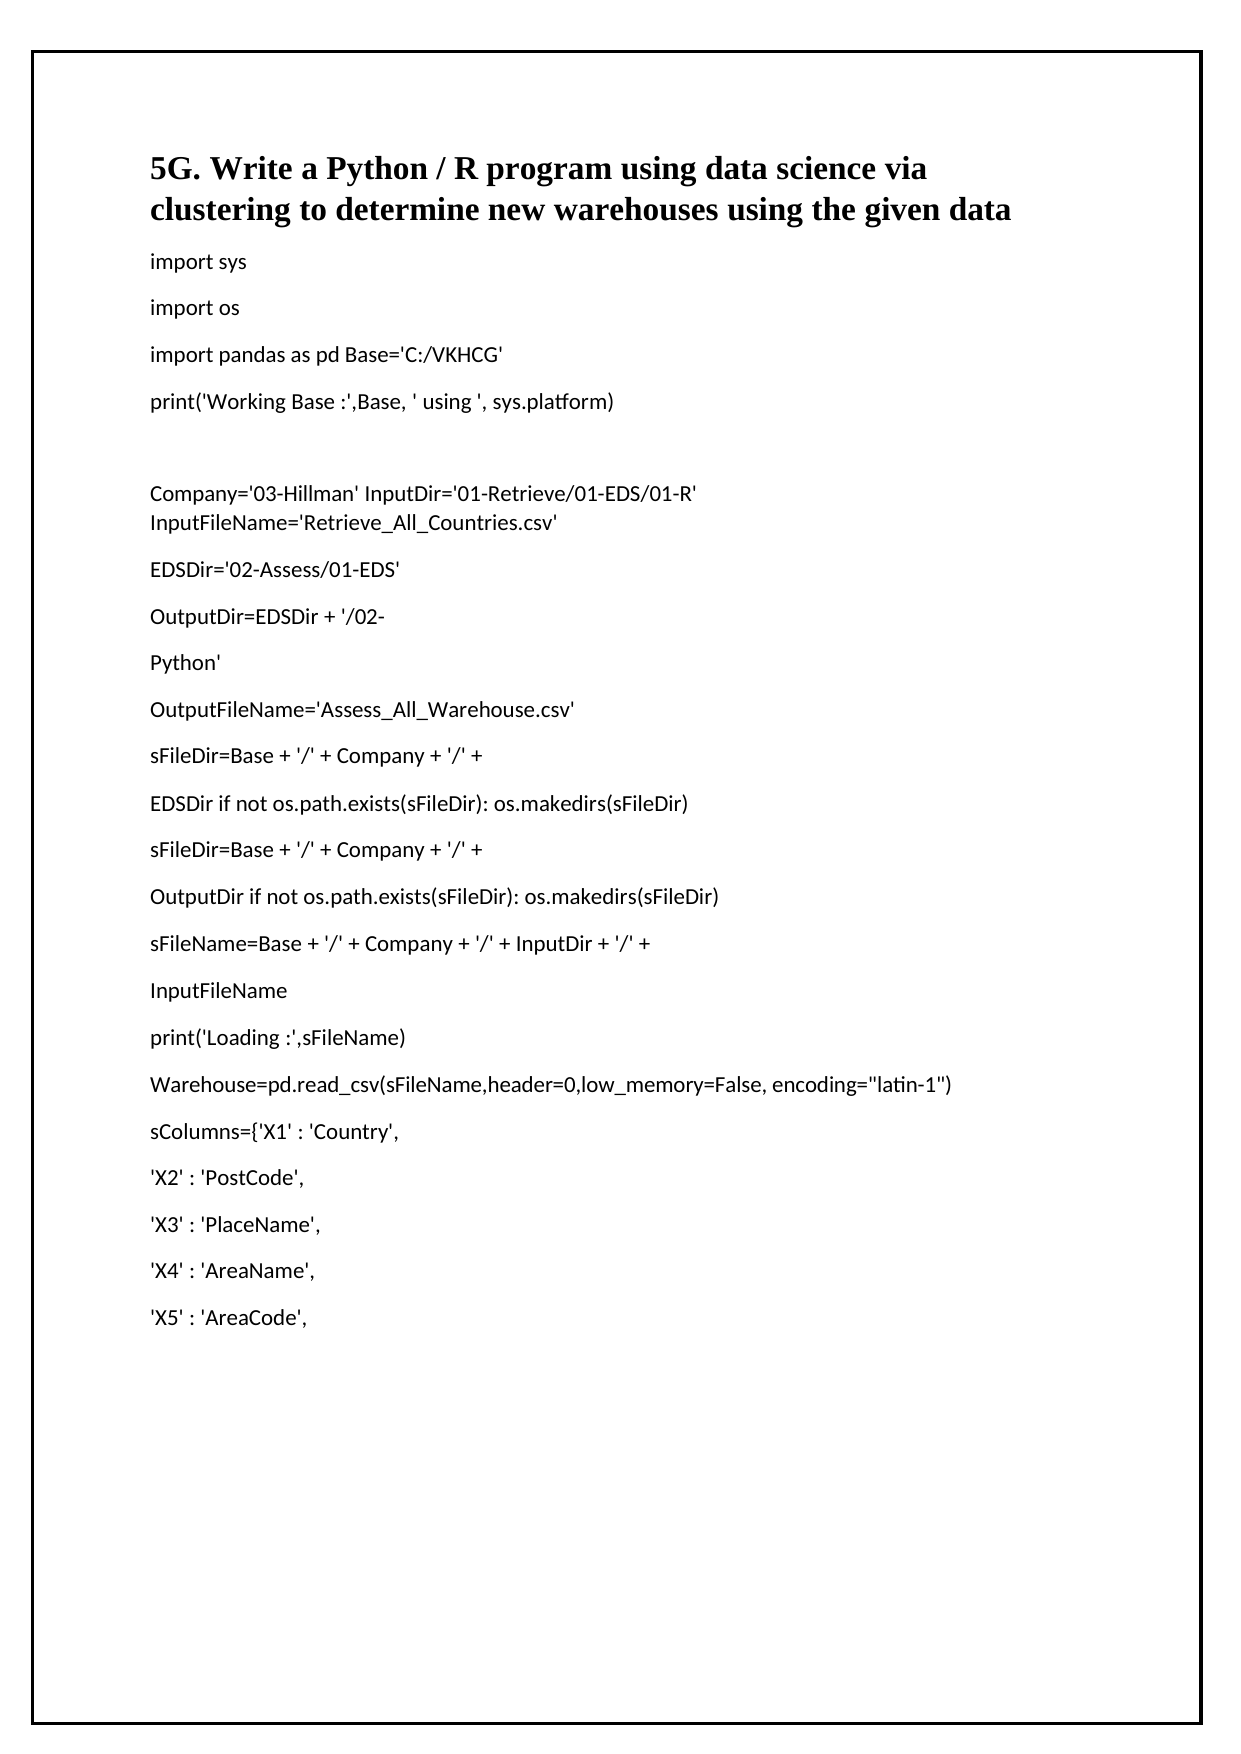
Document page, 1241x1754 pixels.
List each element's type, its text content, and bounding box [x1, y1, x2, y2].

text OutputFileName='Assess_All_Warehouse.csv' [150, 695, 1199, 723]
text sColumns={'X1' : 'Country', 'X2' : 'PostCode', [150, 1117, 399, 1191]
text sFileDir=Base + '/' + Company + '/' + [150, 835, 1199, 863]
text EDSDir='02-Assess/01-EDS' OutputDir=EDSDir + '/02-Python' [150, 555, 455, 676]
text EDSDir if not os.path.exists(sFileDir): os.makedirs(sFileDir) [150, 789, 1199, 817]
text 'X5' : 'AreaCode', [150, 1303, 1199, 1331]
text OutputDir if not os.path.exists(sFileDir): os.makedirs(sFileDir) [150, 882, 1199, 911]
text Company='03-Hillman' InputDir='01-Retrieve/01-EDS/01-R' InputFileName='Retrieve_All_Countries.csv' [150, 479, 722, 537]
text Warehouse=pd.read_csv(sFileName,header=0,low_memory=False, encoding="latin-1") [150, 1070, 1199, 1098]
text 'X3' : 'PlaceName', [150, 1210, 1199, 1238]
text 'X4' : 'AreaName', [150, 1256, 1199, 1284]
text print('Loading :',sFileName) [150, 1023, 1199, 1051]
text sFileName=Base + '/' + Company + '/' + InputDir + '/' + [150, 929, 1199, 957]
text print('Working Base :',Base, ' using ', sys.platform) [150, 387, 1199, 415]
text import pandas as pd Base='C:/VKHCG' [150, 340, 1077, 368]
text InputFileName [150, 976, 346, 1004]
text sFileDir=Base + '/' + Company + '/' + [150, 742, 1199, 769]
text import sys import os [150, 247, 248, 322]
subtitle 5G. Write a Python / R program using data science via clustering to determine new warehouses using the given data [150, 148, 1074, 228]
